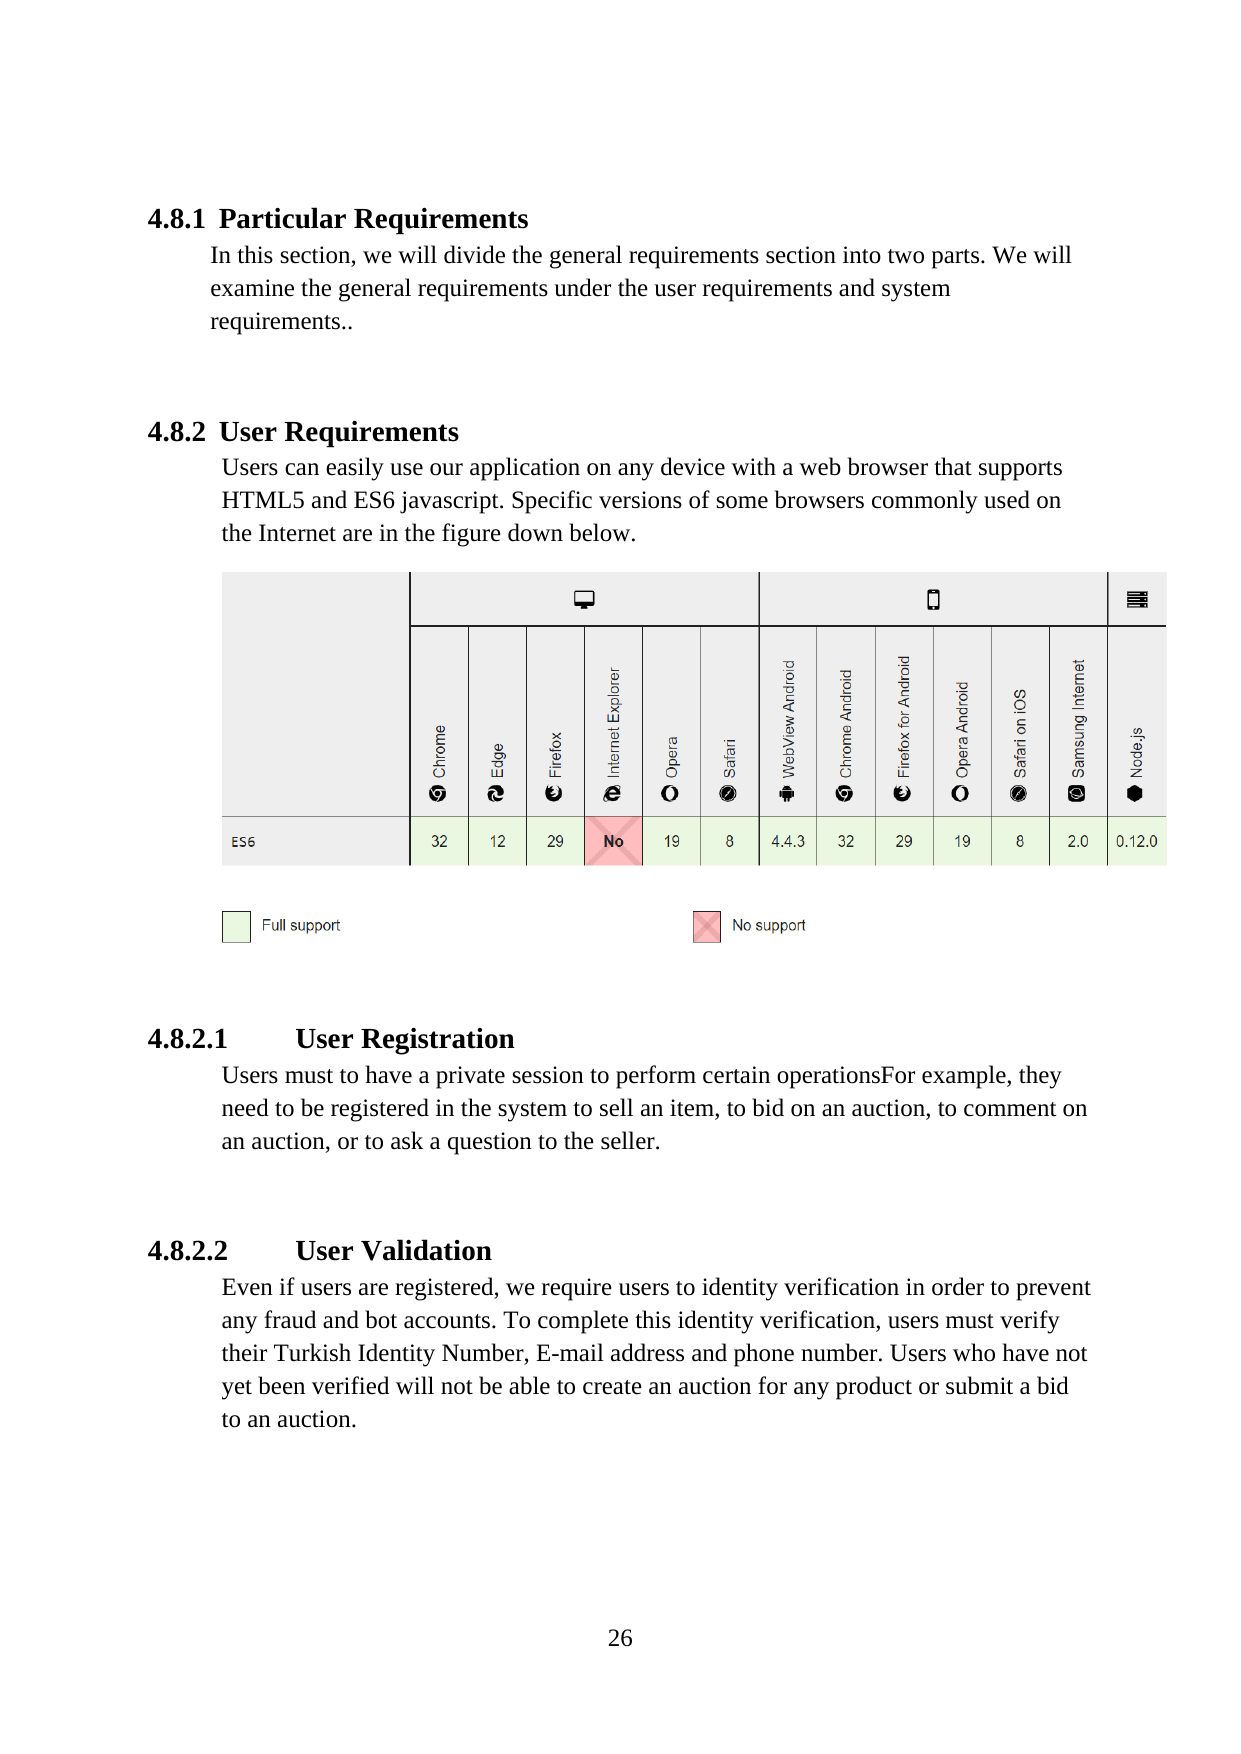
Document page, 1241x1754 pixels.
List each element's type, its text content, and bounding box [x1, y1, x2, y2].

text Users must to have a private session to perform certain operationsFor example, they need to be registered in the system to sell an item, to bid on an auction, to comment on an auction, or to ask a question to the seller. [221, 1060, 1093, 1154]
subtitle User Registration [148, 1021, 1093, 1055]
subtitle User Requirements [148, 414, 1093, 447]
subtitle User Validation [148, 1233, 1093, 1267]
text In this section, we will divide the general requirements section into two parts. We will examine the general requirements under the user requirements and system requirements.. [210, 240, 1093, 335]
picture [221, 572, 1167, 943]
text Even if users are registered, we require users to identity verification in order to prevent any fraud and bot accounts. To complete this identity verification, users must verify their Turkish Identity Number, E-mail address and phone number. Users who have not yet been verified will not be able to create an auction for any product or submit a bid to an auction. [221, 1272, 1093, 1433]
text Users can easily use our application on any device with a web browser that supports HTML5 and ES6 javascript. Specific versions of some browsers commonly used on the Internet are in the figure down below. [221, 452, 1093, 547]
subtitle Particular Requirements [148, 201, 1093, 235]
